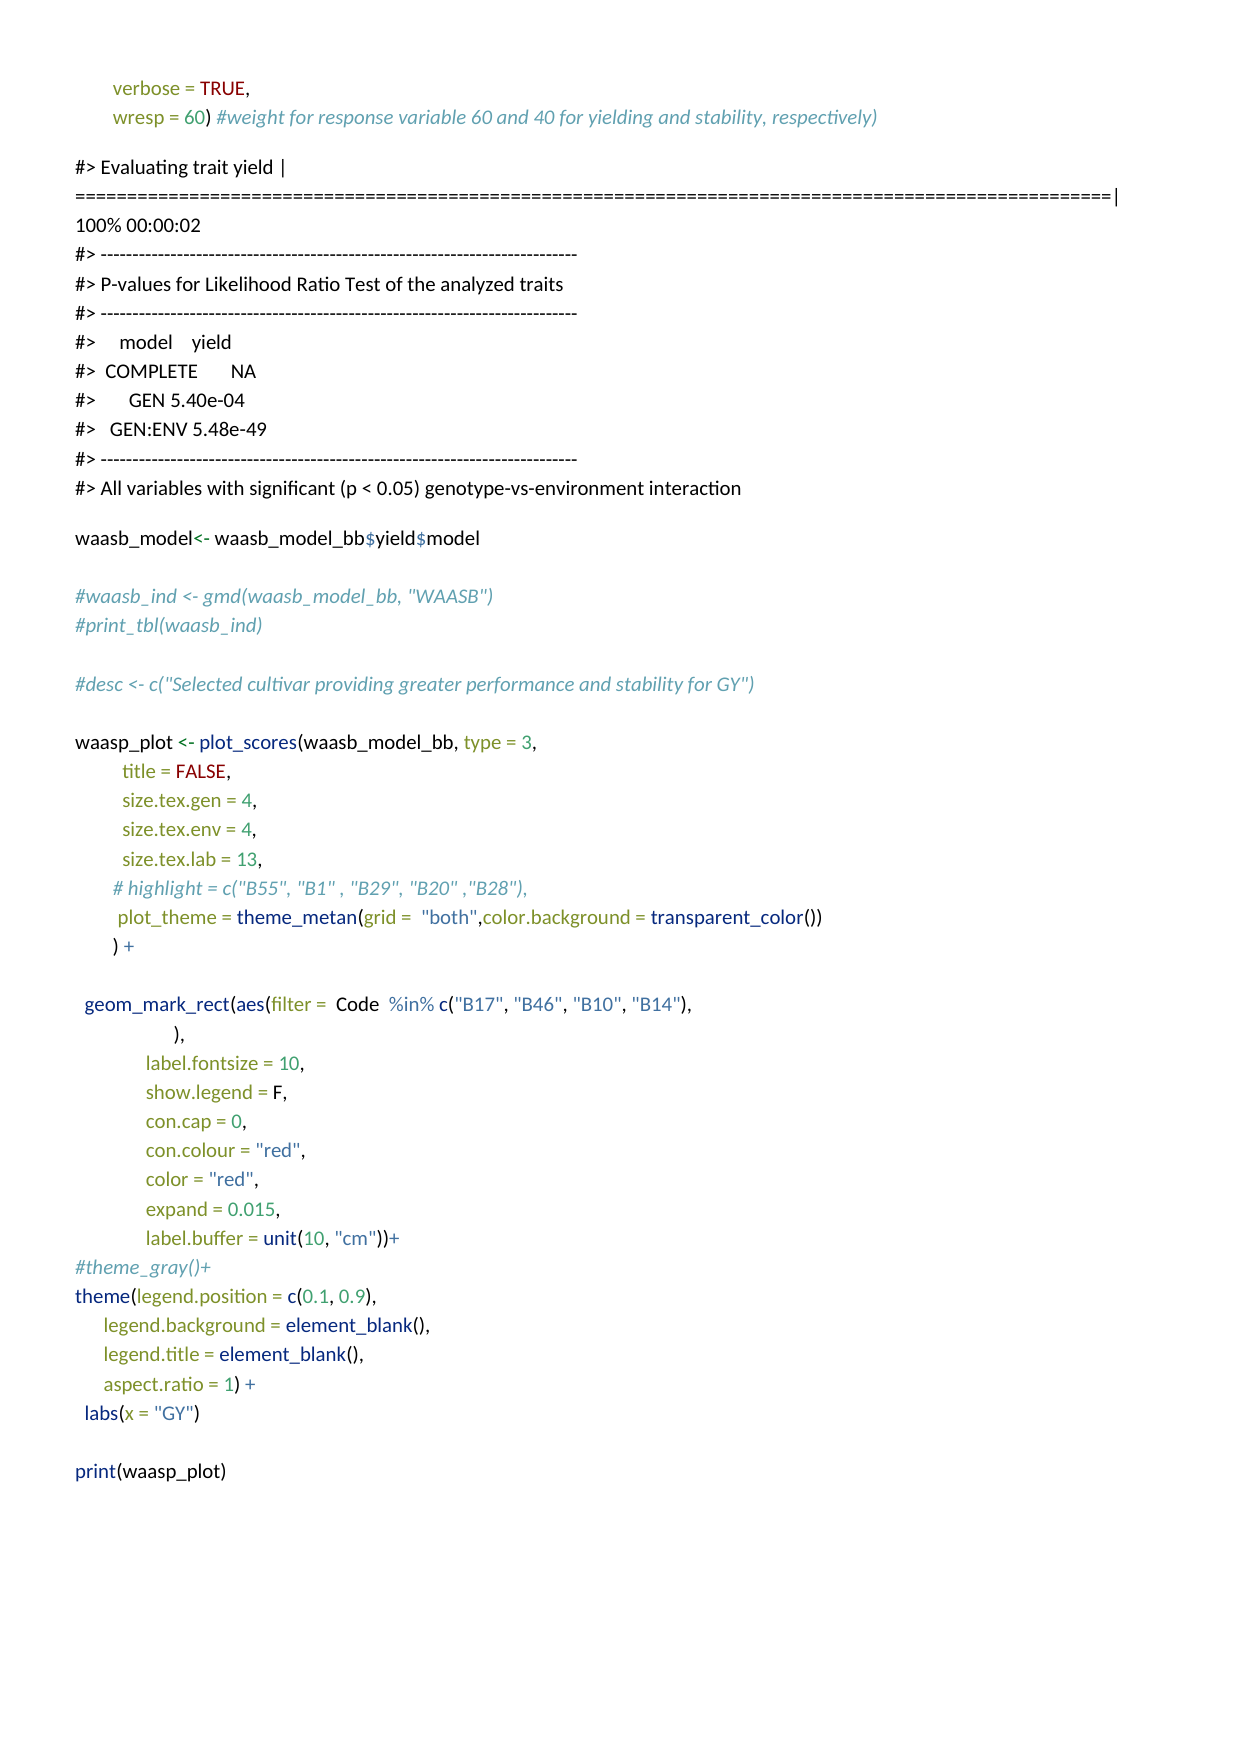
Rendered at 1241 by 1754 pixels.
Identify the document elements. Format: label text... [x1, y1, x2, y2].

text waasb_model<- waasb_model_bb$yield$model #waasb_ind <- gmd(waasb_model_bb, "WAASB") #print_tbl(waasb_ind) #desc <- c("Selected cultivar providing greater performance and stability for GY") waasp_plot <- plot_scores(waasb_model_bb, type = 3, title = FALSE, size.tex.gen = 4, size.tex.env = 4, size.tex.lab = 13, # highlight = c("B55", "B1" , "B29", "B20" ,"B28"), plot_theme = theme_metan(grid = "both",color.background = transparent_color()) ) + geom_mark_rect(aes(filter = Code %in% c("B17", "B46", "B10", "B14"), ), label.fontsize = 10, show.legend = F, con.cap = 0, con.colour = "red", color = "red", expand = 0.015, label.buffer = unit(10, "cm"))+ #theme_gray()+ theme(legend.position = c(0.1, 0.9), legend.background = element_blank(), legend.title = element_blank(), aspect.ratio = 1) + labs(x = "GY") print(waasp_plot) [75, 525, 1165, 1484]
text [75, 75, 1165, 129]
text #> Evaluating trait yield |====================================================================================================| 100% 00:00:02 #> --------------------------------------------------------------------------- #> P-values for Likelihood Ratio Test of the analyzed traits #> --------------------------------------------------------------------------- #> model yield #> COMPLETE NA #> GEN 5.40e-04 #> GEN:ENV 5.48e-49 #> --------------------------------------------------------------------------- #> All variables with significant (p < 0.05) genotype-vs-environment interaction [75, 154, 1165, 500]
